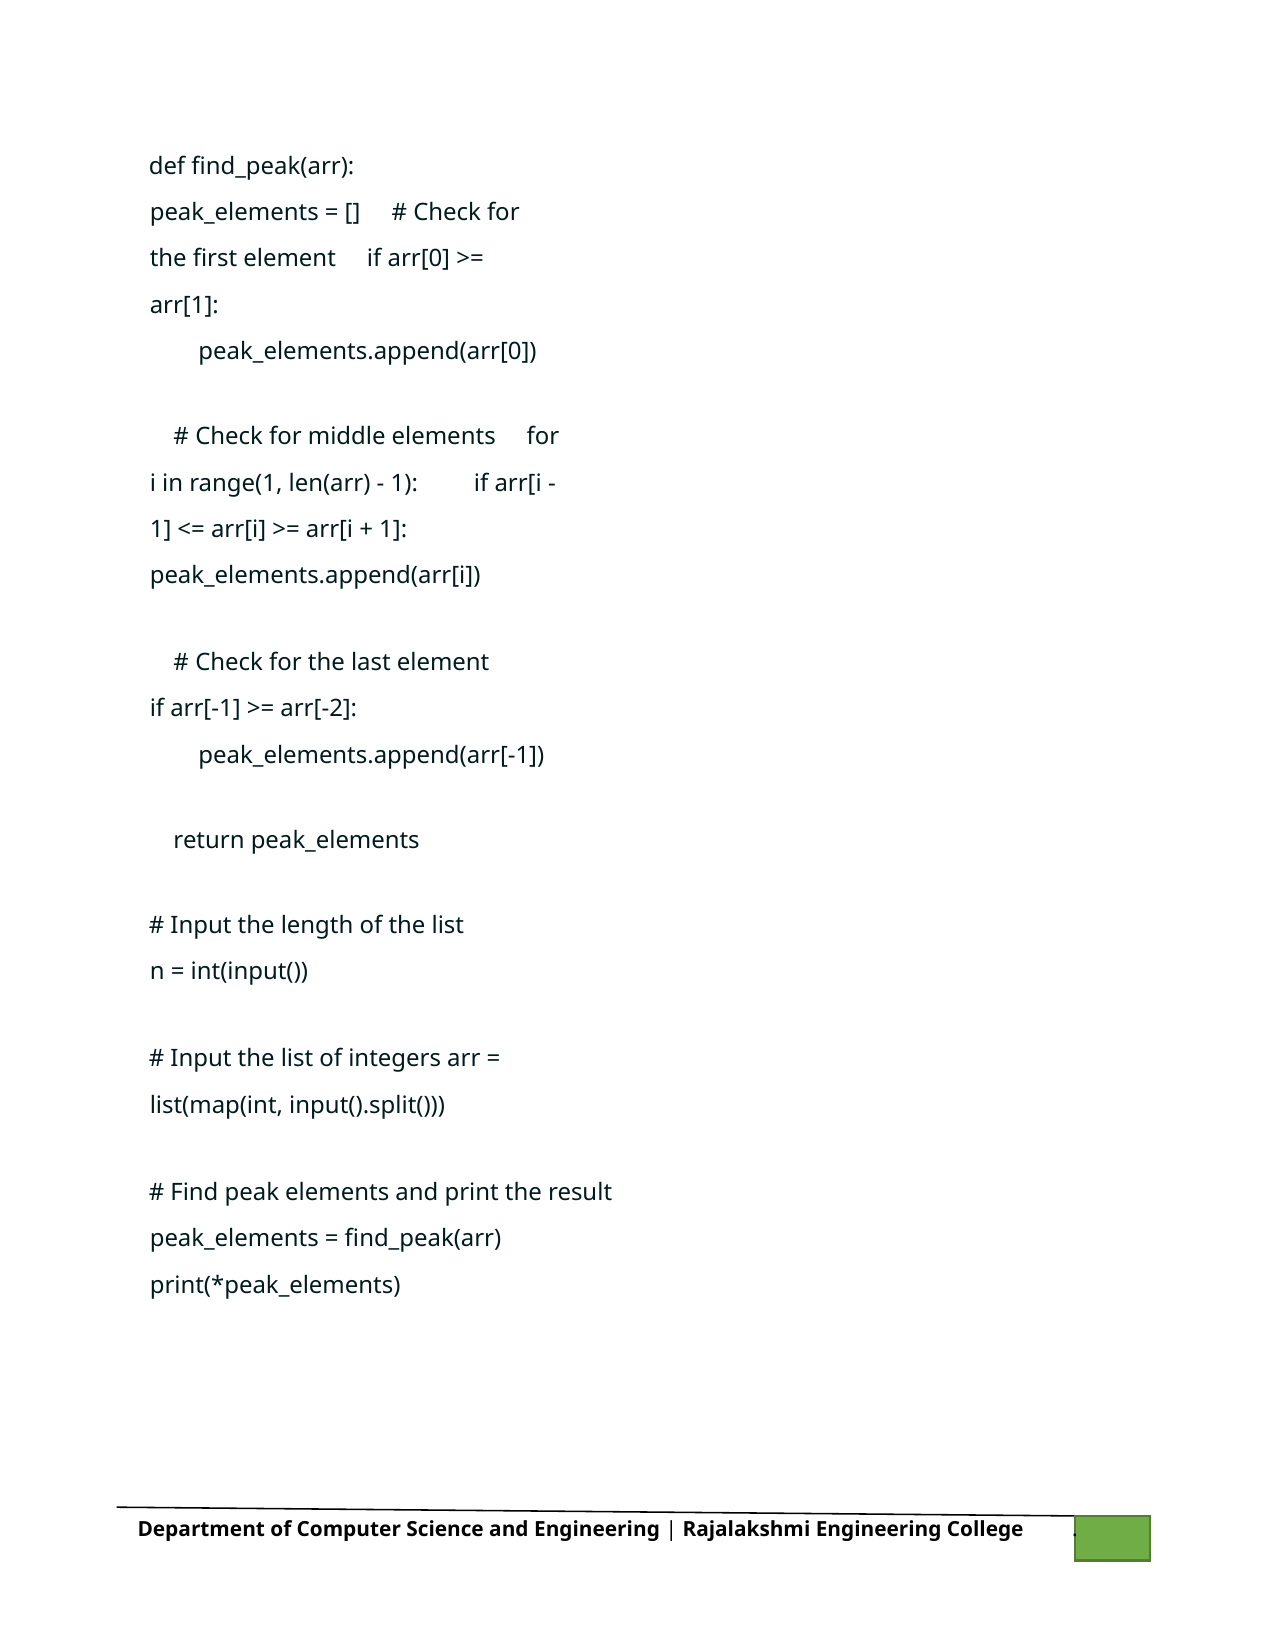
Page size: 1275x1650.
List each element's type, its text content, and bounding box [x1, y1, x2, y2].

text return peak_elements [148, 823, 1144, 856]
text # Input the list of integers arr = list(map(int, input().split())) [148, 1041, 521, 1120]
text # Check for middle elements for i in range(1, len(arr) - 1): if arr[i - 1] <= arr[i] >= arr[i + 1]: peak_elements.append(arr[i]) [148, 419, 567, 591]
text peak_elements.append(arr[0]) [148, 334, 1144, 367]
text peak_elements.append(arr[-1]) [148, 738, 1144, 771]
text # Check for the last element if arr[-1] >= arr[-2]: [148, 645, 511, 724]
text # Input the length of the list n = int(input()) [148, 908, 485, 987]
text # Find peak elements and print the result peak_elements = find_peak(arr) print(*peak_elements) [148, 1174, 758, 1300]
text def find_peak(arr): peak_elements = [] # Check for the first element if arr[0] >= arr[1]: [148, 149, 528, 320]
